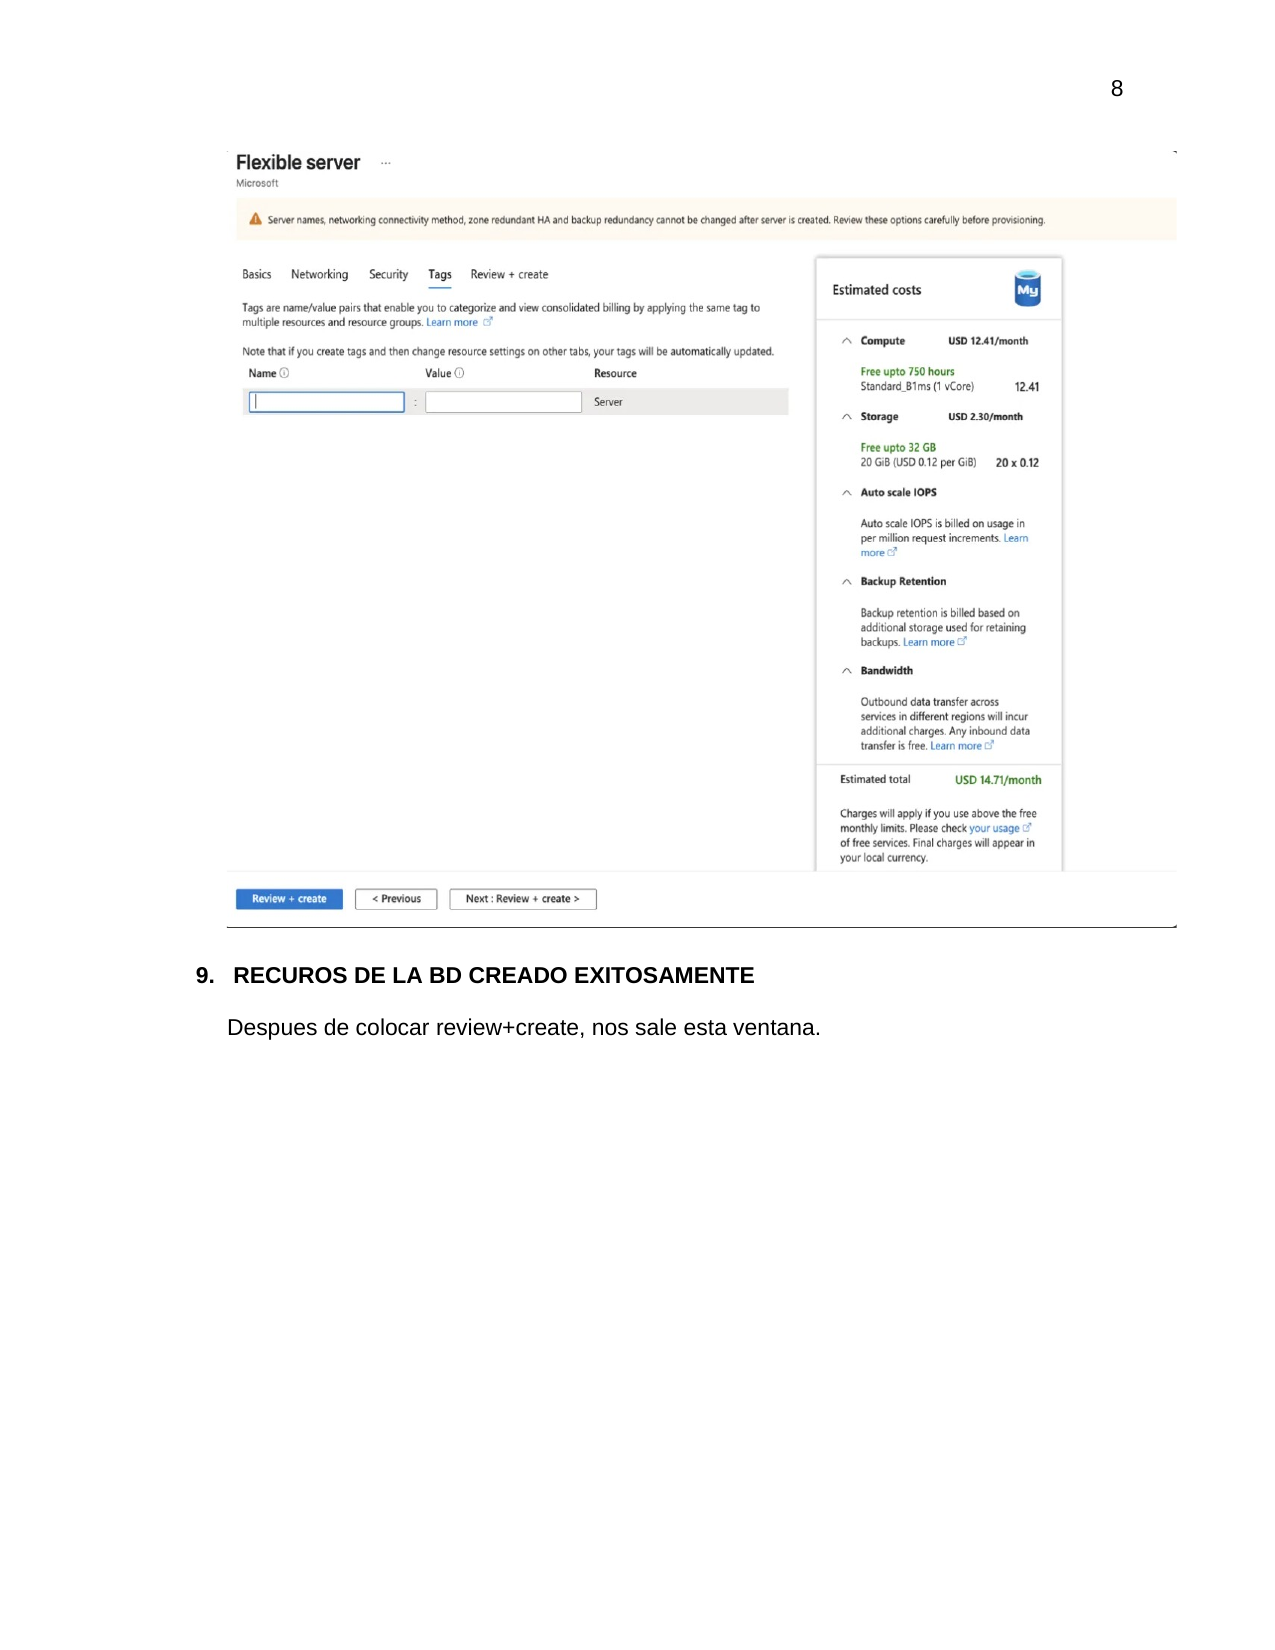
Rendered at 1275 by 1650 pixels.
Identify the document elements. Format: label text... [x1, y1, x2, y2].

picture [226, 151, 1177, 928]
subtitle RECUROS DE LA BD CREADO EXITOSAMENTE [196, 962, 1123, 988]
text Despues de colocar review+create, nos sale esta ventana. [227, 1014, 1123, 1041]
